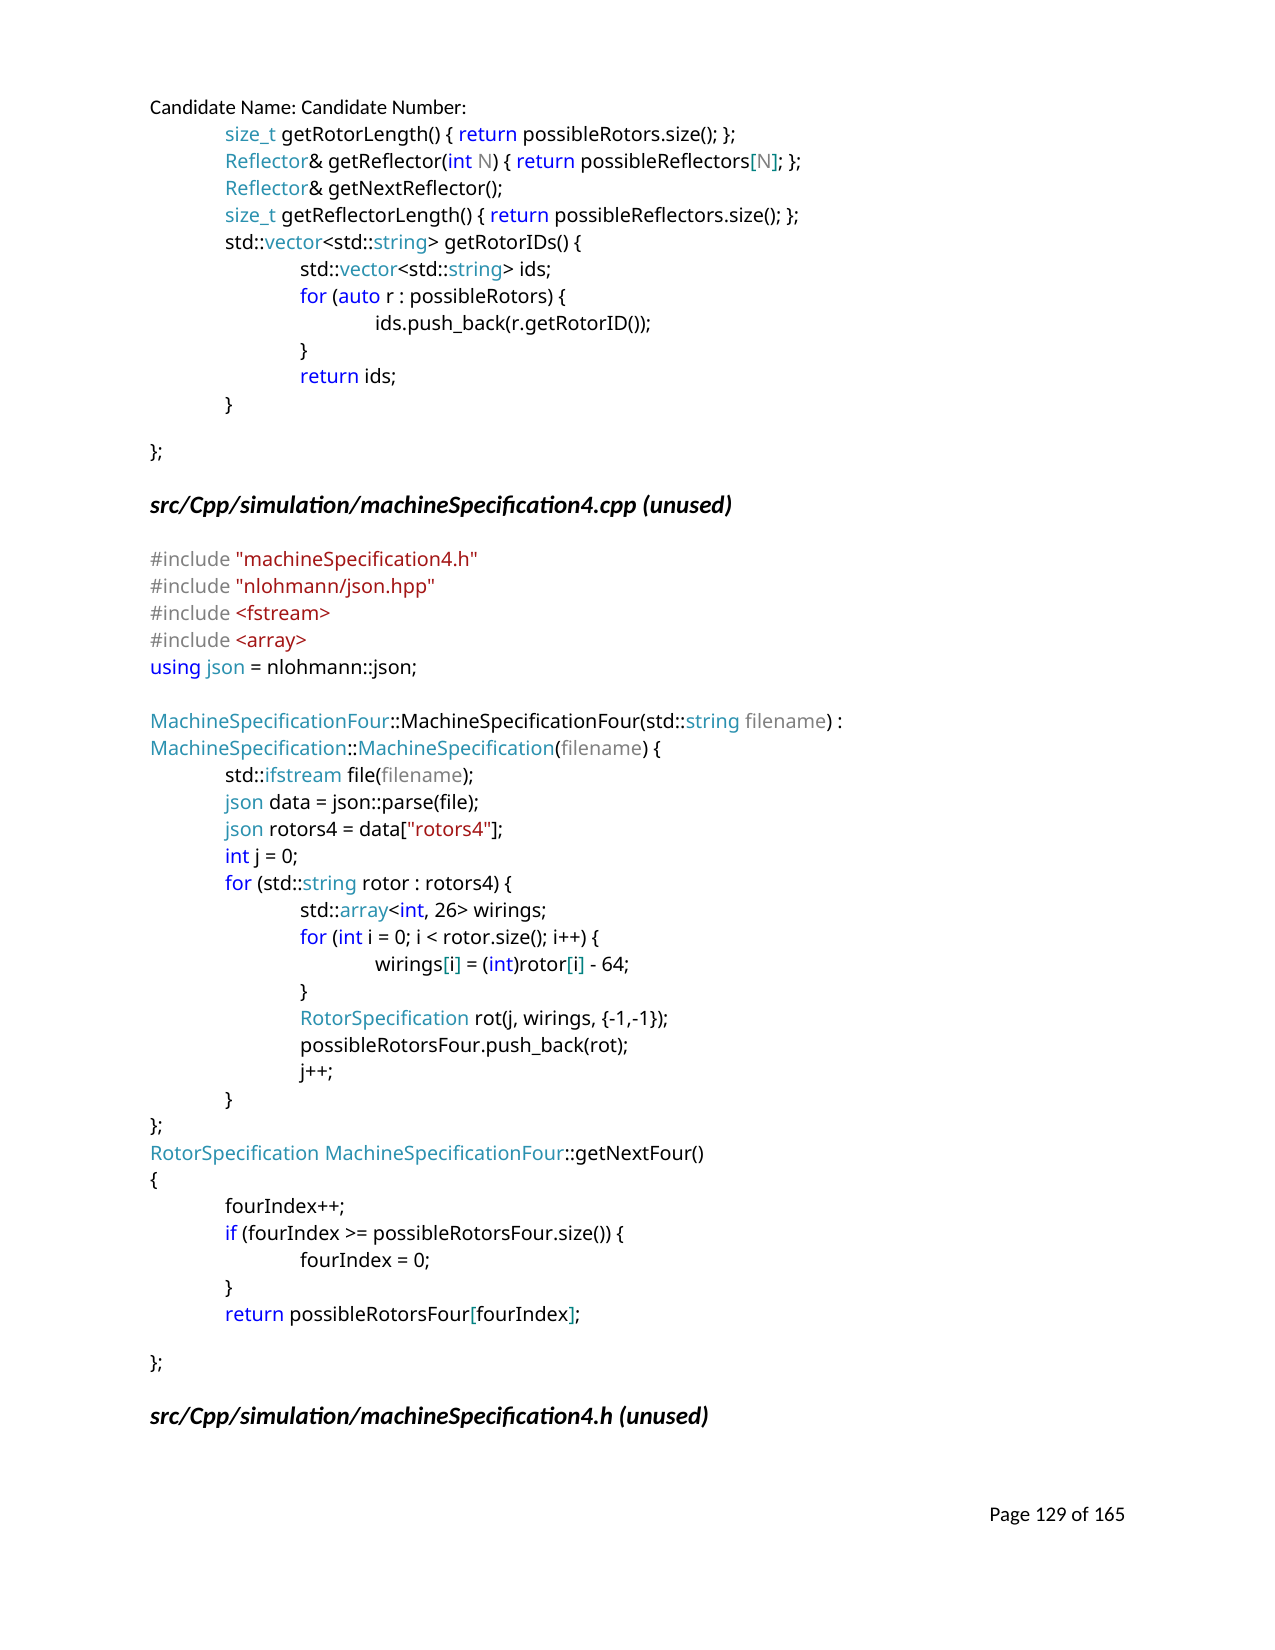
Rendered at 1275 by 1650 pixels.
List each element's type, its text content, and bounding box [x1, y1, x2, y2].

text size_t getRotorLength() { return possibleRotors.size(); }; [150, 120, 1125, 147]
text json rotors4 = data["rotors4"]; [150, 815, 1125, 842]
text int j = 0; [150, 842, 1125, 869]
text size_t getReflectorLength() { return possibleReflectors.size(); }; [150, 201, 1125, 228]
text RotorSpecification MachineSpecificationFour::getNextFour() [150, 1139, 1125, 1166]
text Reflector& getNextReflector(); [150, 174, 1125, 201]
text #include <array> [150, 626, 1125, 653]
text RotorSpecification rot(j, wirings, {-1,-1}); [150, 1004, 1125, 1031]
text }; [150, 438, 1125, 464]
text for (std::string rotor : rotors4) { [150, 869, 1125, 896]
text } [150, 1274, 1125, 1301]
text ids.push_back(r.getRotorID()); [150, 309, 1125, 336]
text #include "nlohmann/json.hpp" [150, 572, 1125, 599]
text wirings[i] = (int)rotor[i] - 64; [150, 950, 1125, 977]
text #include "machineSpecification4.h" [150, 545, 1125, 572]
text std::vector<std::string> ids; [150, 255, 1125, 282]
text std::array<int, 26> wirings; [150, 896, 1125, 923]
text fourIndex++; [150, 1193, 1125, 1220]
text src/Cpp/simulation/machineSpecification4.h (unused) [150, 1400, 1125, 1431]
text possibleRotorsFour.push_back(rot); [150, 1031, 1125, 1058]
text src/Cpp/simulation/machineSpecification4.cpp (unused) [150, 489, 1125, 520]
text return ids; [150, 363, 1125, 390]
text using json = nlohmann::json; [150, 653, 1125, 680]
text }; [150, 1348, 1125, 1375]
text } [150, 977, 1125, 1004]
text } [150, 390, 1125, 417]
text fourIndex = 0; [150, 1247, 1125, 1274]
text std::vector<std::string> getRotorIDs() { [150, 228, 1125, 255]
text json data = json::parse(file); [150, 788, 1125, 815]
text { [150, 1166, 1125, 1193]
text for (auto r : possibleRotors) { [150, 282, 1125, 309]
text std::ifstream file(filename); [150, 761, 1125, 788]
text } [150, 336, 1125, 363]
text #include <fstream> [150, 599, 1125, 626]
text MachineSpecificationFour::MachineSpecificationFour(std::string filename) : MachineSpecification::MachineSpecification(filename) { [150, 707, 1125, 761]
text }; [150, 1112, 1125, 1139]
text j++; [150, 1058, 1125, 1085]
text } [150, 1085, 1125, 1112]
text Reflector& getReflector(int N) { return possibleReflectors[N]; }; [150, 147, 1125, 174]
text if (fourIndex >= possibleRotorsFour.size()) { [150, 1220, 1125, 1247]
text return possibleRotorsFour[fourIndex]; [150, 1301, 1125, 1328]
text for (int i = 0; i < rotor.size(); i++) { [150, 923, 1125, 950]
